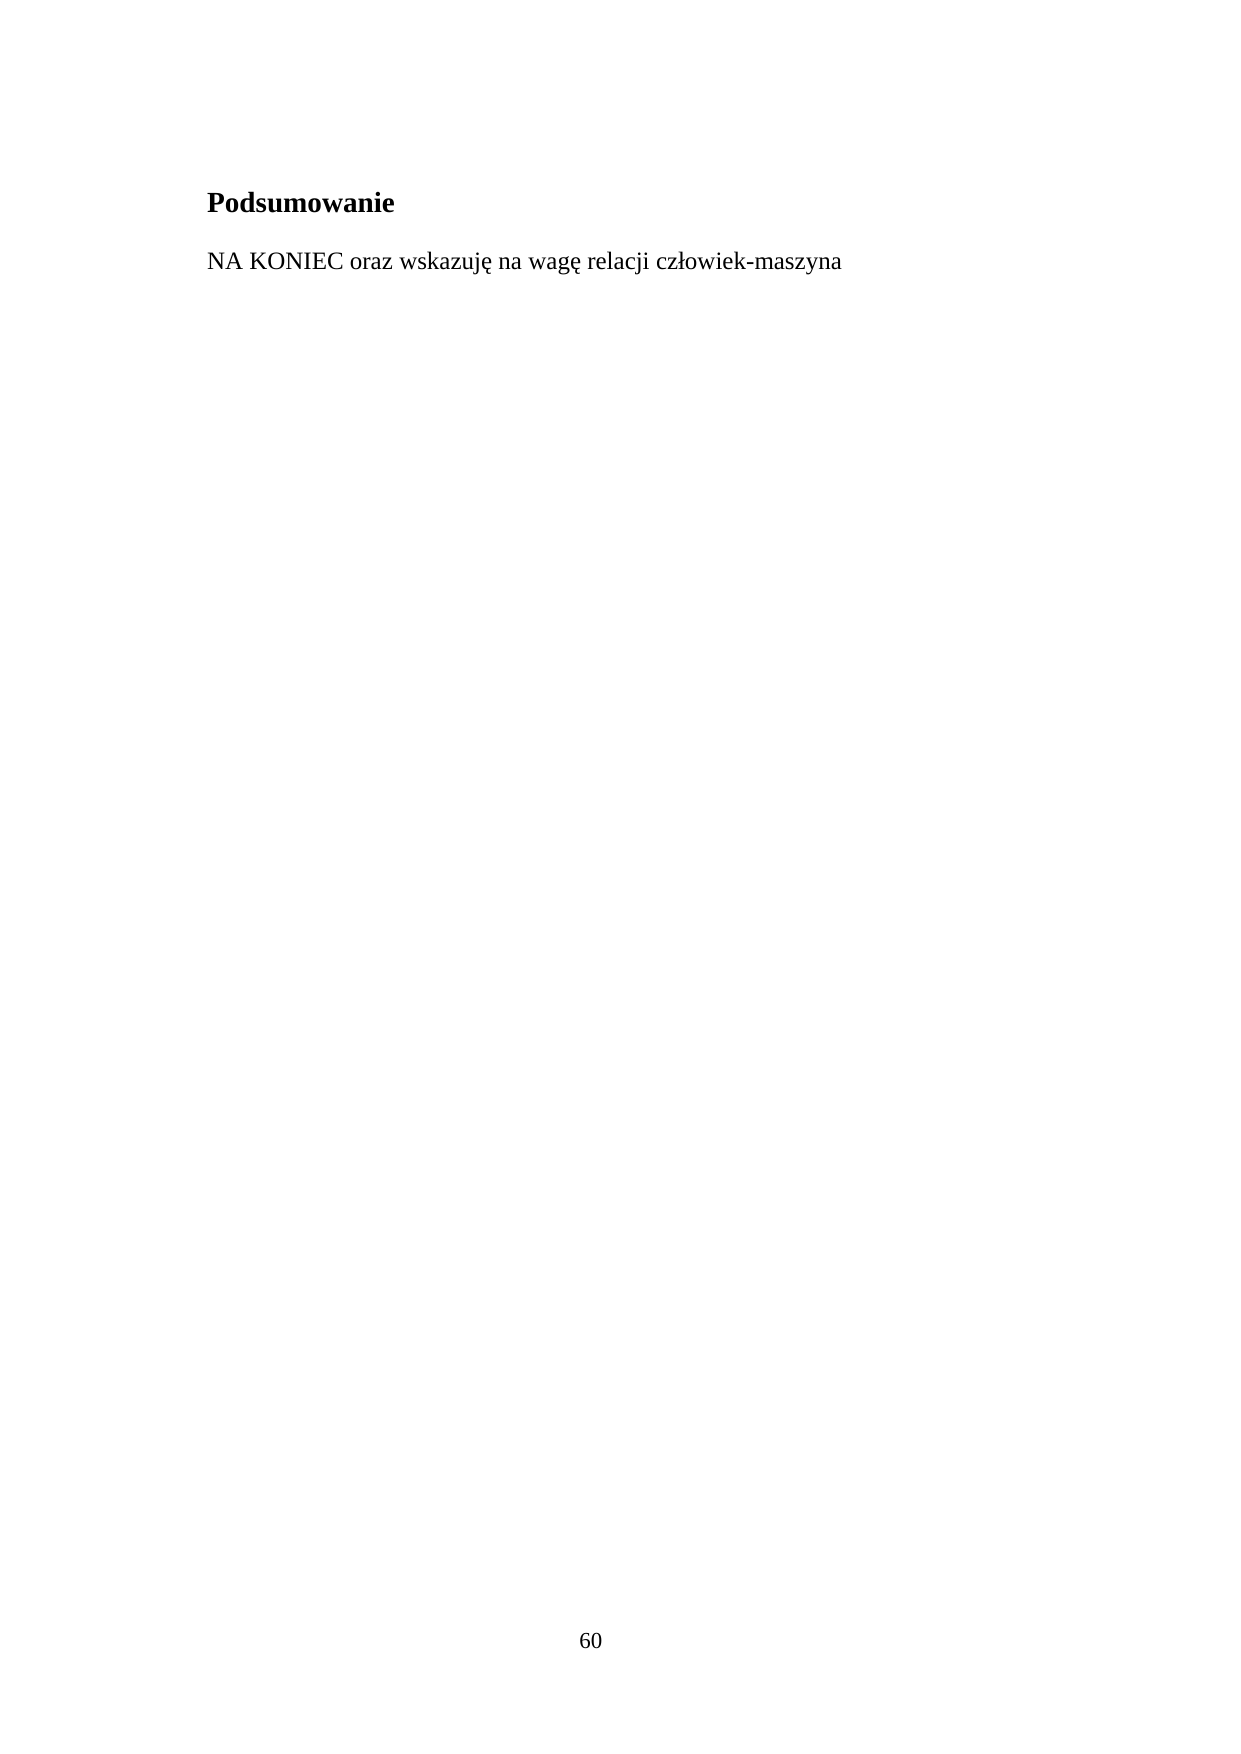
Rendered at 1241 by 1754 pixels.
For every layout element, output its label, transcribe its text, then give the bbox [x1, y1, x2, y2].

text NA KONIEC oraz wskazuję na wagę relacji człowiek-maszyna [148, 246, 1033, 275]
subtitle Podsumowanie [207, 185, 1033, 219]
